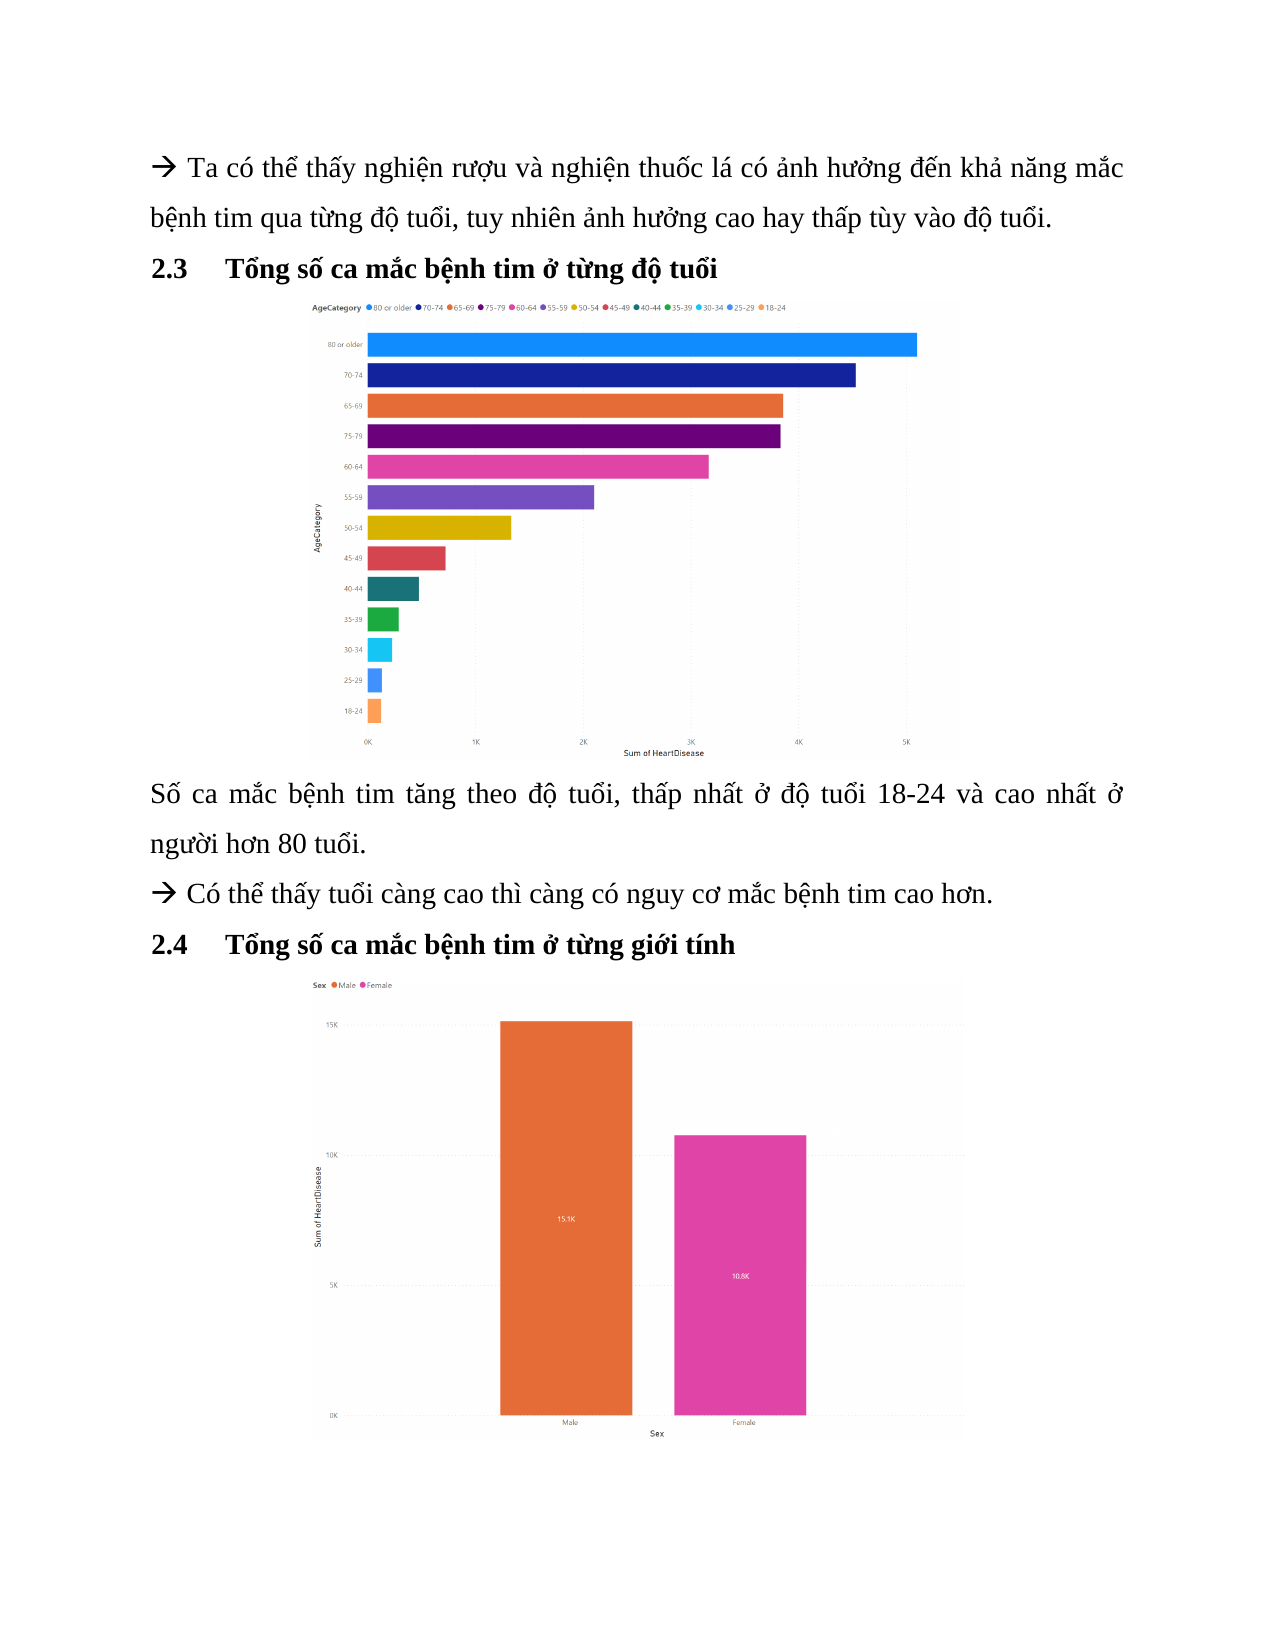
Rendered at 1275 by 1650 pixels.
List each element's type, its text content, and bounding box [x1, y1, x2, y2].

picture [310, 977, 965, 1440]
list Số ca mắc bệnh tim tăng theo độ tuổi, thấp nhất ở độ tuổi 18-24 và cao nhất ở người hơn 80 tuổi. [150, 776, 1125, 860]
picture [309, 301, 966, 759]
list Có thể thấy tuổi càng cao thì càng có nguy cơ mắc bệnh tim cao hơn. [150, 876, 1125, 910]
list Tổng số ca mắc bệnh tim ở từng độ tuổi [187, 251, 1125, 284]
list Ta có thể thấy nghiện rượu và nghiện thuốc lá có ảnh hưởng đến khả năng mắc bệnh tim qua từng độ tuổi, tuy nhiên ảnh hưởng cao hay thấp tùy vào độ tuổi. [150, 150, 1125, 234]
list Tổng số ca mắc bệnh tim ở từng giới tính [187, 927, 1125, 960]
